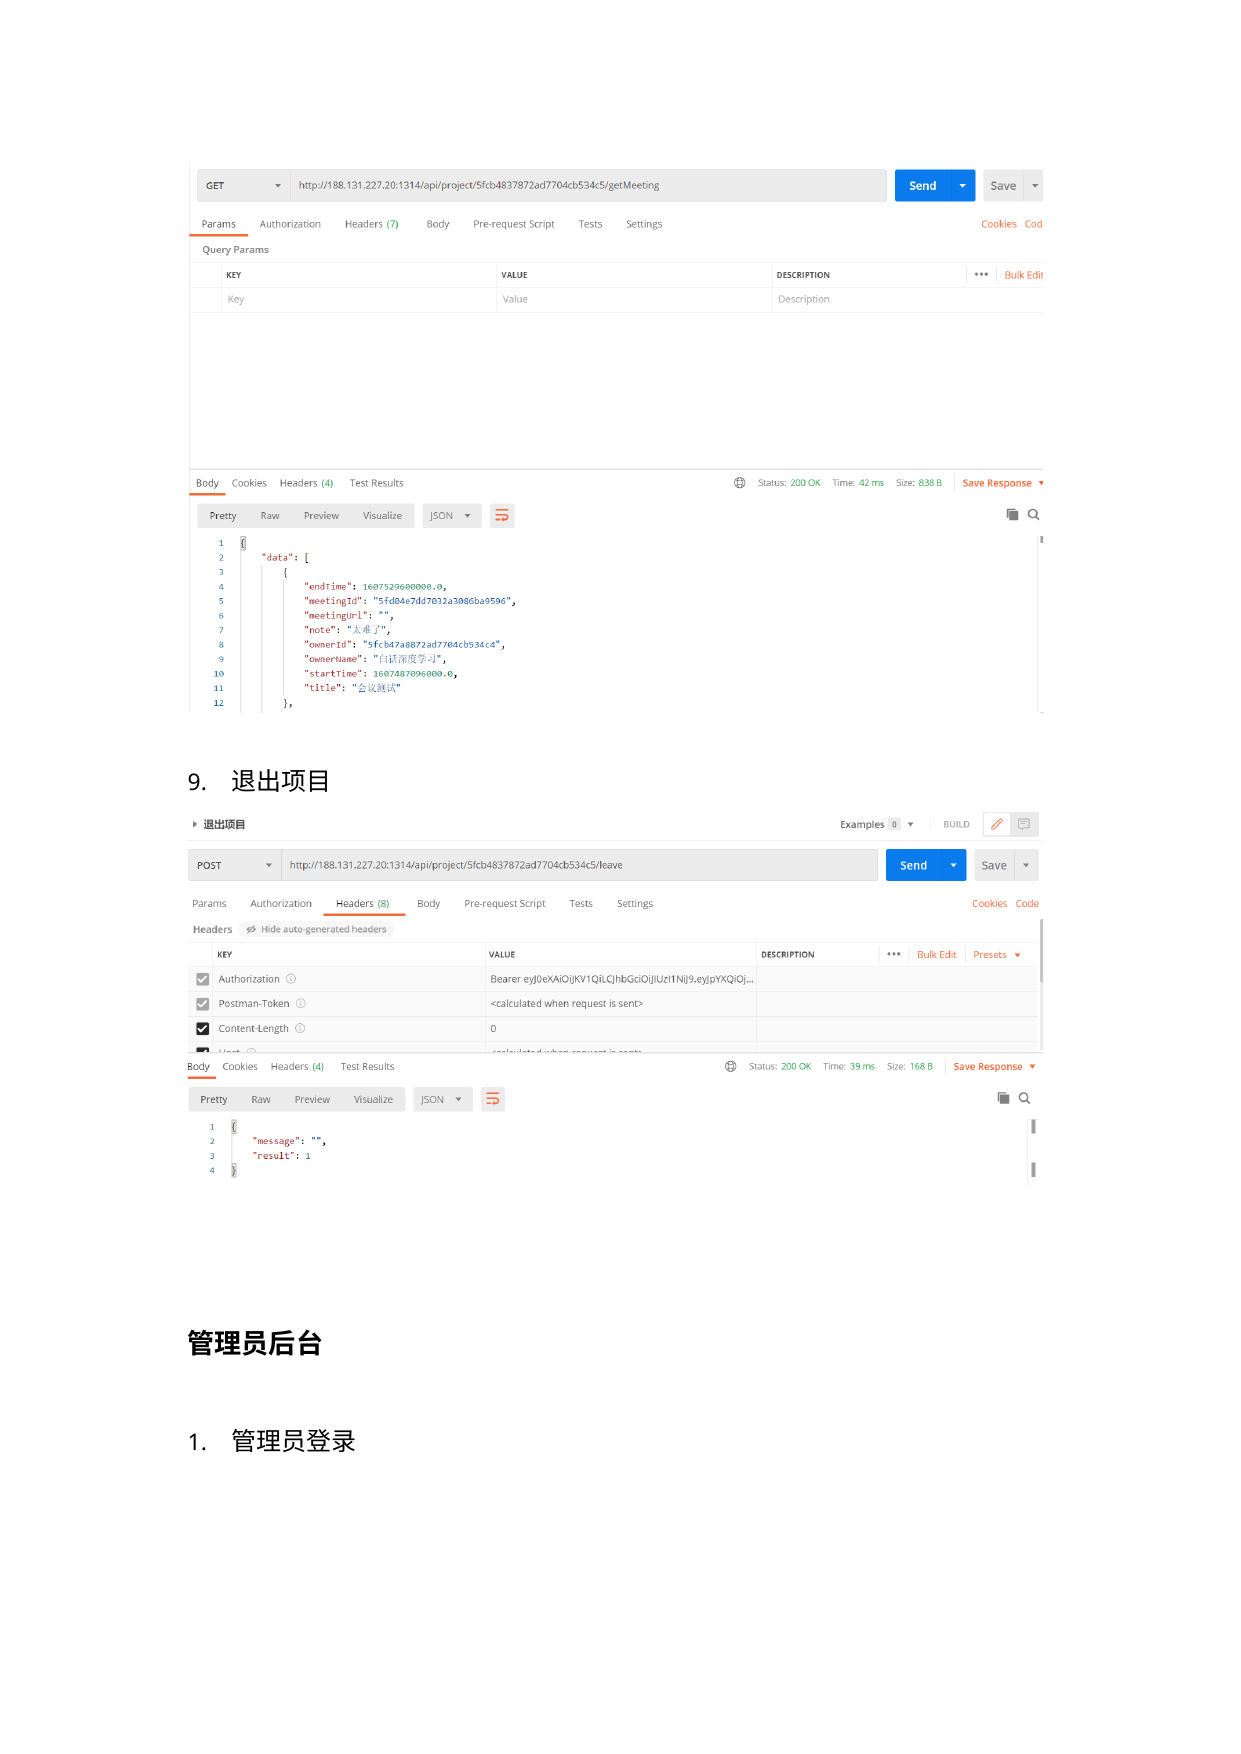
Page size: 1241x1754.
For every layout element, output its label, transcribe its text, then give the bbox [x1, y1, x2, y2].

picture [187, 812, 1044, 1187]
list 退出项目 [187, 747, 1053, 812]
text 管理员后台 [187, 1309, 1053, 1374]
picture [187, 162, 1044, 713]
list 管理员登录 [187, 1407, 1053, 1472]
